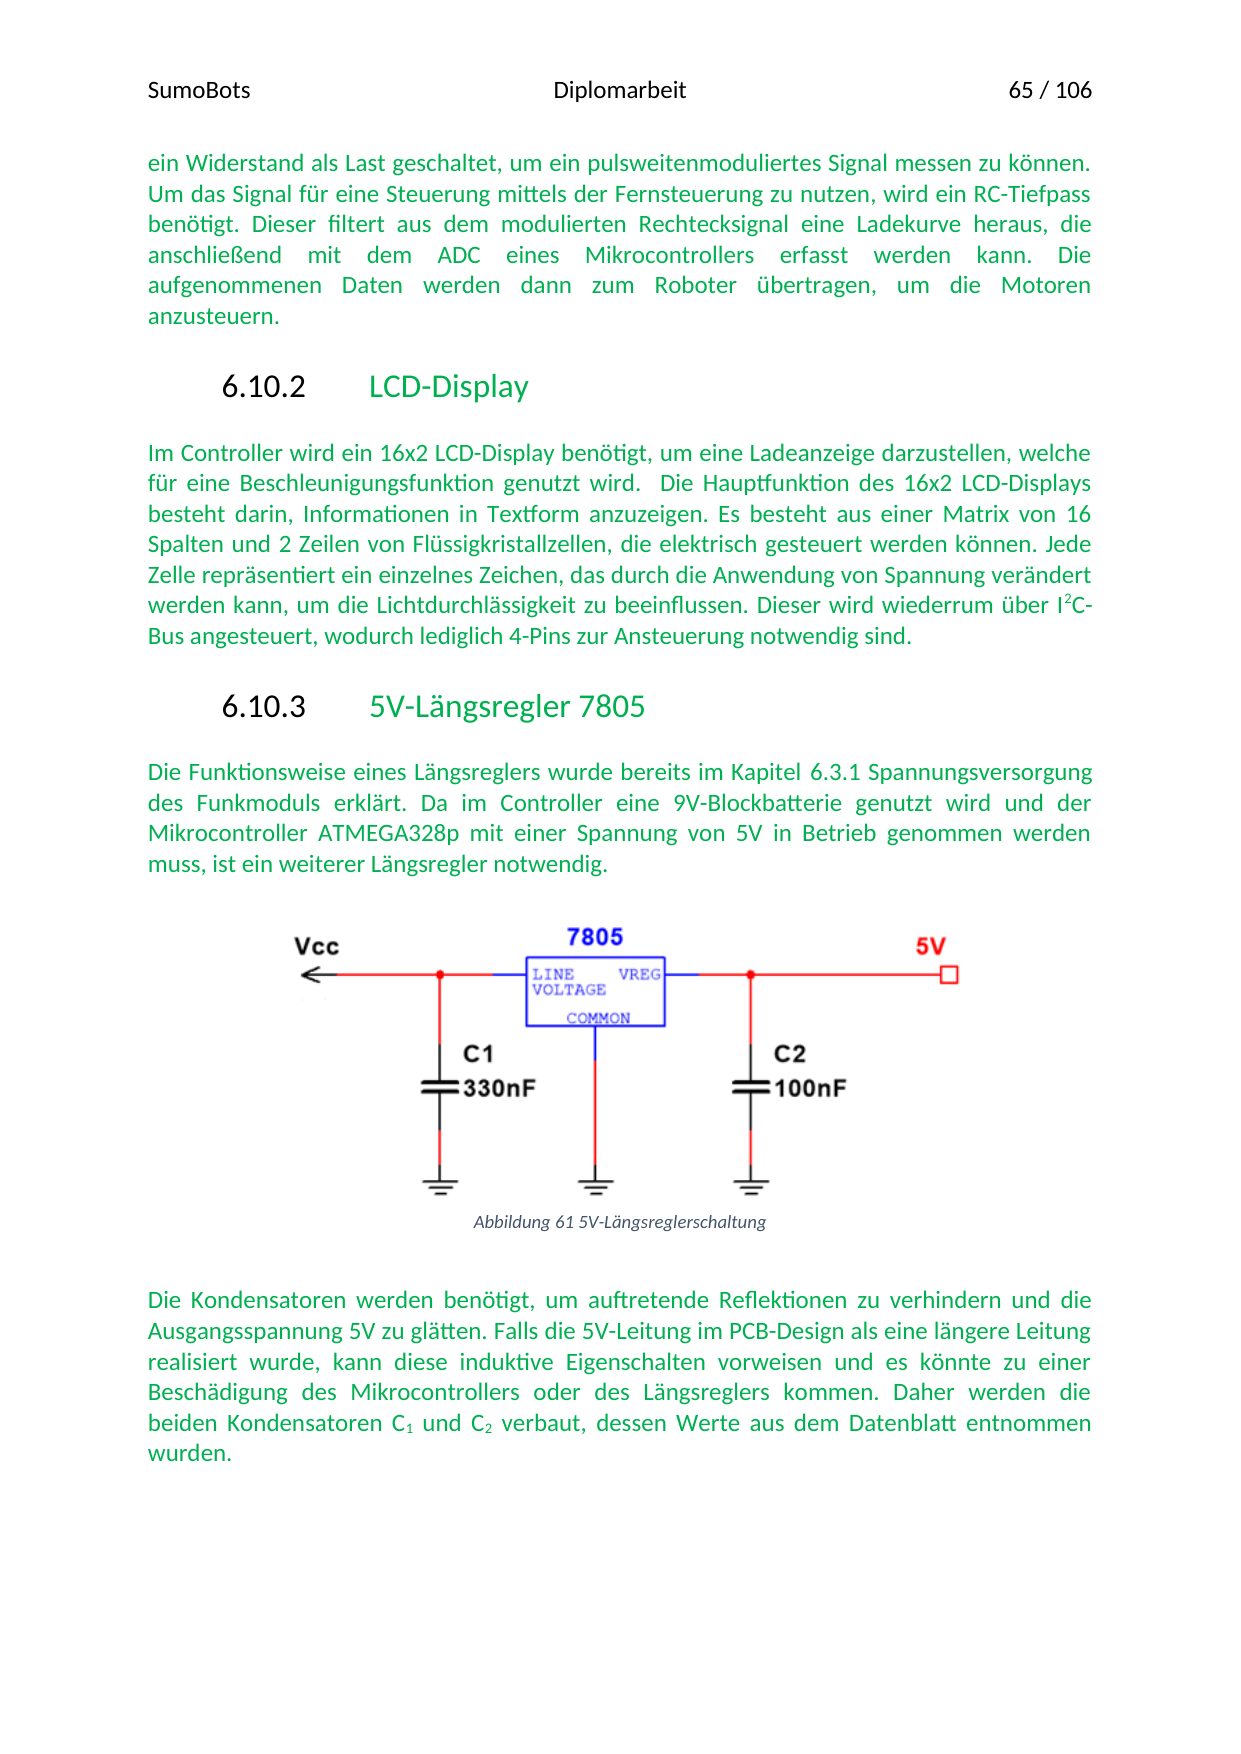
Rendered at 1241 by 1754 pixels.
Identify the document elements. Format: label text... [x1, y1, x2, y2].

subtitle 5V-Längsregler 7805 [221, 685, 1093, 726]
text Die Kondensatoren werden benötigt, um auftretende Reflektionen zu verhindern und die Ausgangsspannung 5V zu glätten. Falls die 5V-Leitung im PCB-Design als eine längere Leitung realisiert wurde, kann diese induktive Eigenschalten vorweisen und es könnte zu einer Beschädigung des Mikrocontrollers oder des Längsreglers kommen. Daher werden die beiden Kondensatoren C1 und C2 verbaut, dessen Werte aus dem Datenblatt entnommen wurden. [148, 1284, 1093, 1468]
subtitle LCD-Display [221, 365, 1093, 406]
text Im Controller wird ein 16x2 LCD-Display benötigt, um eine Ladeanzeige darzustellen, welche für eine Beschleunigungsfunktion genutzt wird. Die Hauptfunktion des 16x2 LCD-Displays besteht darin, Informationen in Textform anzuzeigen. Es besteht aus einer Matrix von 16 Spalten und 2 Zeilen von Flüssigkristallzellen, die elektrisch gesteuert werden können. Jede Zelle repräsentiert ein einzelnes Zeichen, das durch die Anwendung von Spannung verändert werden kann, um die Lichtdurchlässigkeit zu beeinflussen. Dieser wird wiederrum über I2C-Bus angesteuert, wodurch lediglich 4-Pins zur Ansteuerung notwendig sind. [148, 437, 1093, 650]
picture [262, 908, 979, 1211]
text Die Funktionsweise eines Längsreglers wurde bereits im Kapitel 6.3.1 Spannungsversorgung des Funkmoduls erklärt. Da im Controller eine 9V-Blockbatterie genutzt wird und der Mikrocontroller ATMEGA328p mit einer Spannung von 5V in Betrieb genommen werden muss, ist ein weiterer Längsregler notwendig. [148, 756, 1093, 878]
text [148, 148, 1093, 331]
